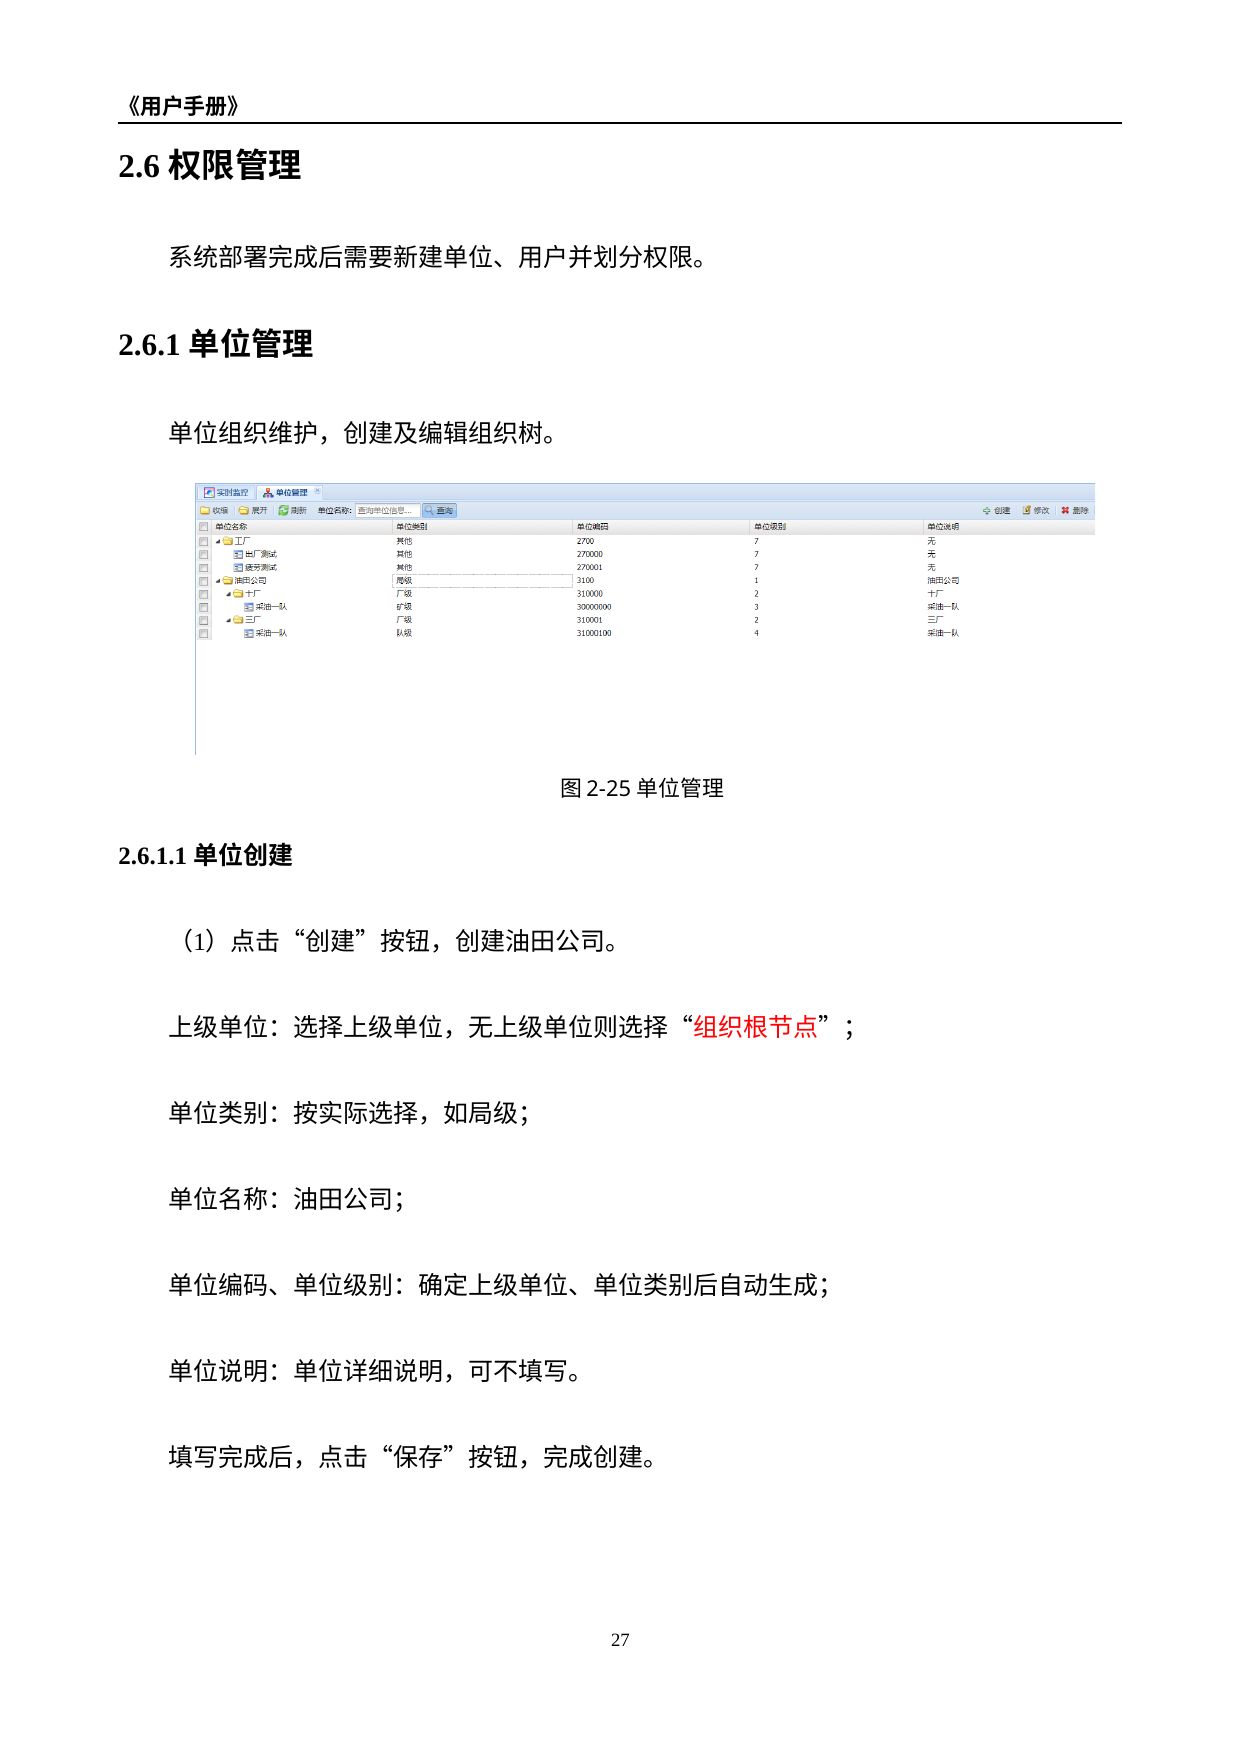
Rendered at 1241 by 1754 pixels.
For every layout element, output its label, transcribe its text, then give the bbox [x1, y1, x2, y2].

subtitle 2.6 权限管理 [118, 129, 1122, 197]
picture [195, 483, 1096, 755]
text 图2-25 单位管理 [118, 770, 1122, 804]
subtitle 2.6.1.1 单位创建 [118, 820, 1122, 888]
text 单位组织维护，创建及编辑组织树。 [118, 398, 1122, 466]
text （1）点击“创建”按钮，创建油田公司。 [118, 906, 1122, 974]
text 单位说明：单位详细说明，可不填写。 [118, 1336, 1122, 1404]
text 上级单位：选择上级单位，无上级单位则选择“组织根节点”； [118, 992, 1122, 1060]
text 单位类别：按实际选择，如局级； [118, 1078, 1122, 1146]
text 填写完成后，点击“保存”按钮，完成创建。 [118, 1422, 1122, 1490]
text 单位编码、单位级别：确定上级单位、单位类别后自动生成； [118, 1250, 1122, 1318]
subtitle 2.6.1 单位管理 [118, 307, 1122, 375]
text 单位名称：油田公司； [118, 1164, 1122, 1232]
text 系统部署完成后需要新建单位、用户并划分权限。 [118, 221, 1122, 289]
